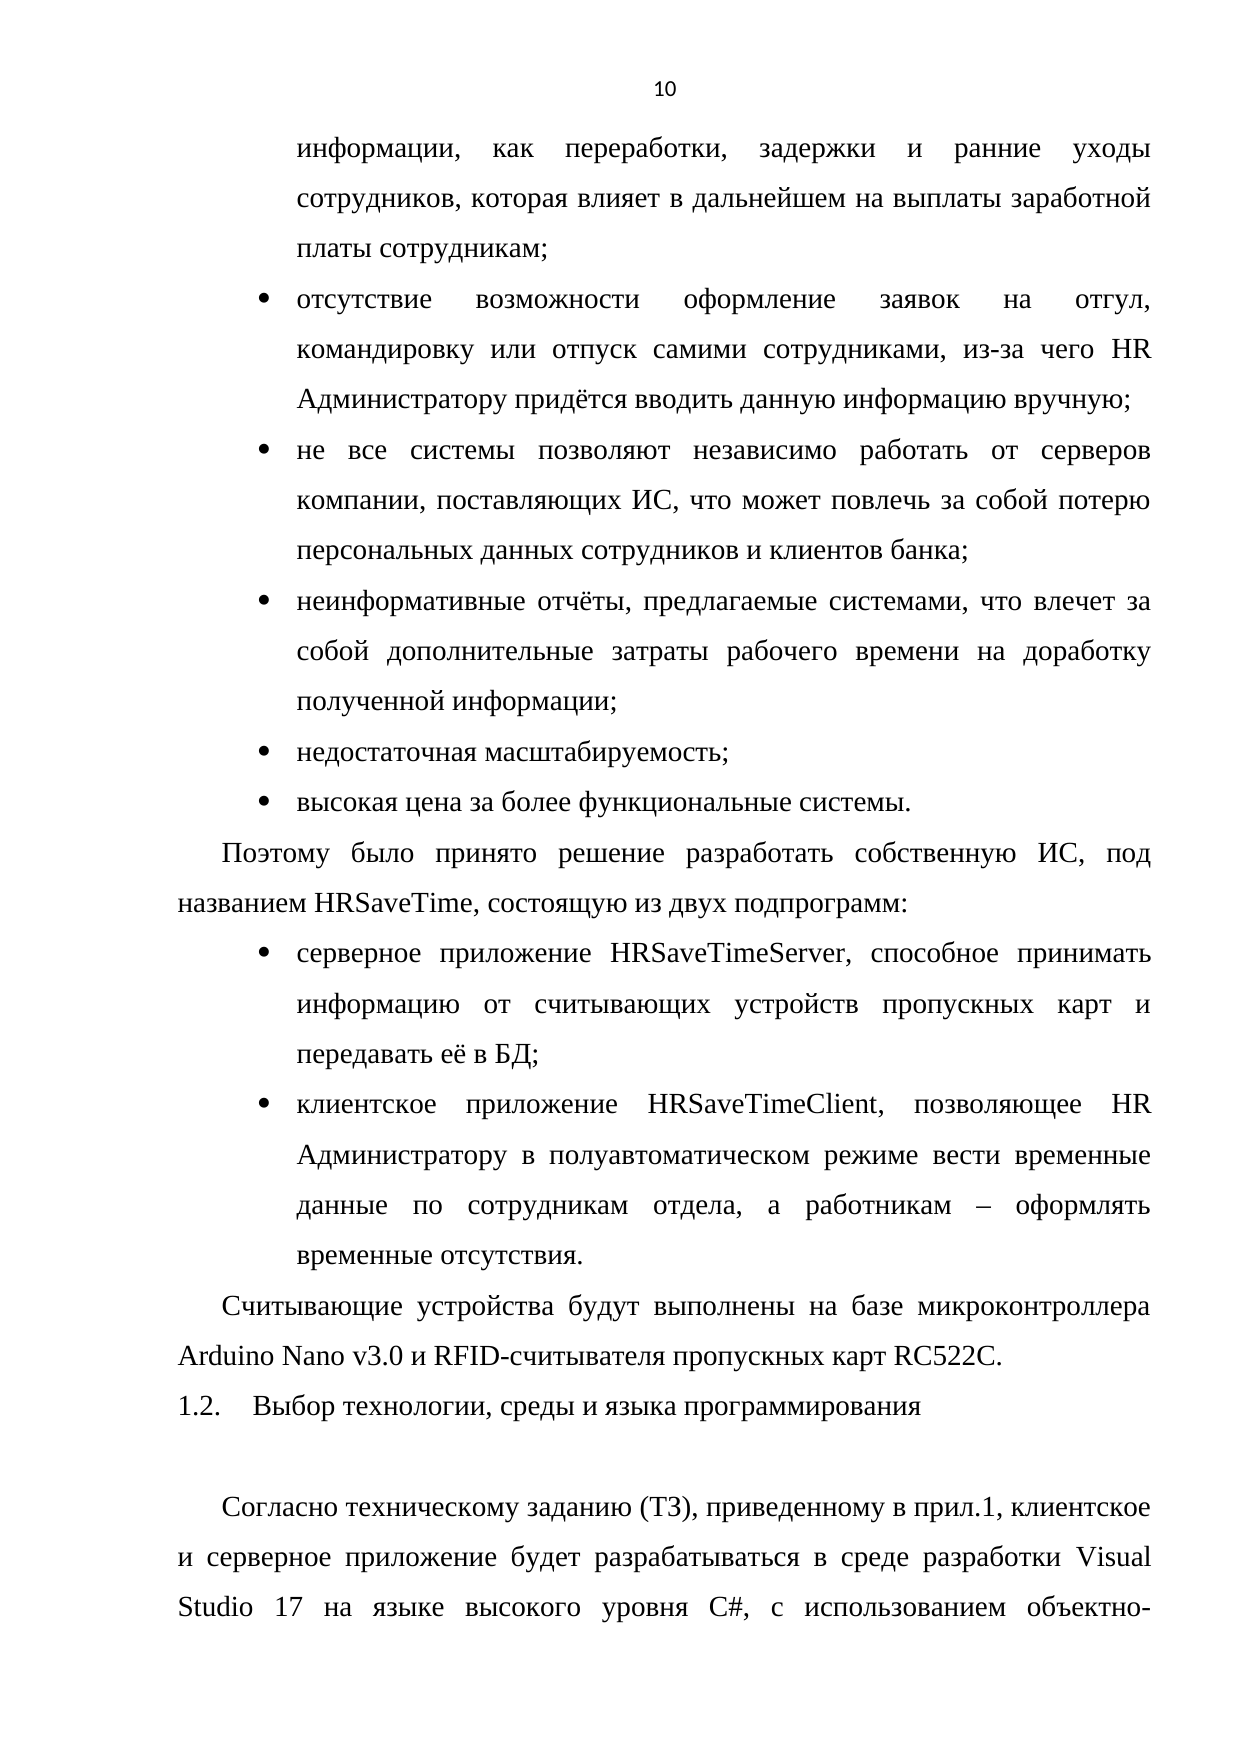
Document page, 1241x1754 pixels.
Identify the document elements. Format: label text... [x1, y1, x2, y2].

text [177, 1489, 1152, 1623]
list Выбор технологии, среды и языка программирования [177, 1388, 1152, 1422]
text Считывающие устройства будут выполнены на базе микроконтроллера Arduino Nano v3.0 и RFID-считывателя пропускных карт RC522C. [177, 1288, 1152, 1372]
list неинформативные отчёты, предлагаемые системами, что влечет за собой дополнительные затраты рабочего времени на доработку полученной информации; [259, 583, 1152, 717]
list отсутствие возможности оформление заявок на отгул, командировку или отпуск самими сотрудниками, из-за чего HR Администратору придётся вводить данную информацию вручную; [259, 281, 1152, 415]
list не все системы позволяют независимо работать от серверов компании, поставляющих ИС, что может повлечь за собой потерю персональных данных сотрудников и клиентов банка; [259, 432, 1152, 566]
list недостаточная масштабируемость; [259, 734, 1152, 767]
list клиентское приложение HRSaveTimeClient, позволяющее HR Администратору в полуавтоматическом режиме вести временные данные по сотрудникам отдела, а работникам – оформлять временные отсутствия. [259, 1086, 1152, 1271]
list серверное приложение HRSaveTimeServer, способное принимать информацию от считывающих устройств пропускных карт и передавать её в БД; [259, 935, 1152, 1069]
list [259, 130, 1152, 264]
list высокая цена за более функциональные системы. [259, 784, 1152, 818]
text Поэтому было принято решение разработать собственную ИС, под названием HRSaveTime, состоящую из двух подпрограмм: [177, 835, 1152, 918]
